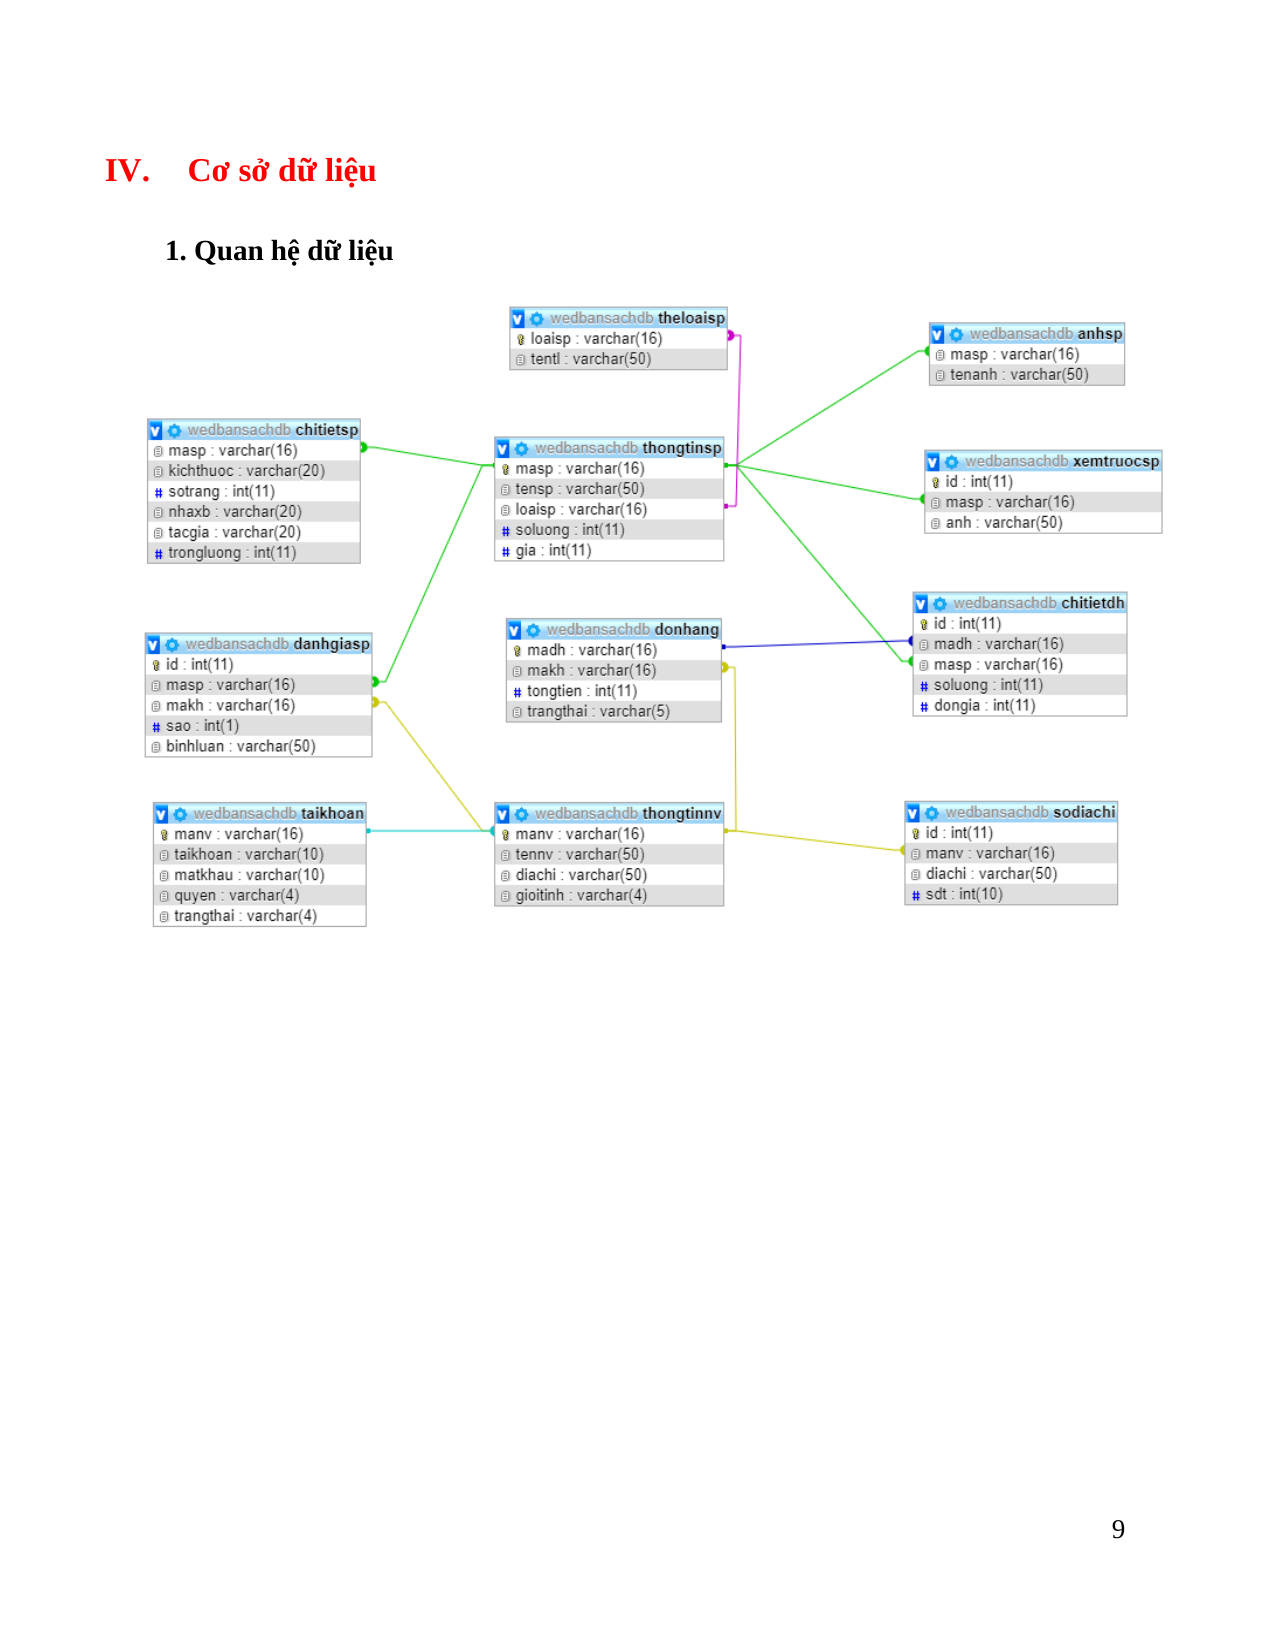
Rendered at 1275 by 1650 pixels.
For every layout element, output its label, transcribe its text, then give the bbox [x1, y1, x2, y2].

list Cơ sở dữ liệu [150, 150, 1125, 188]
list 1. Quan hệ dữ liệu [165, 233, 1125, 266]
picture [105, 285, 1227, 956]
